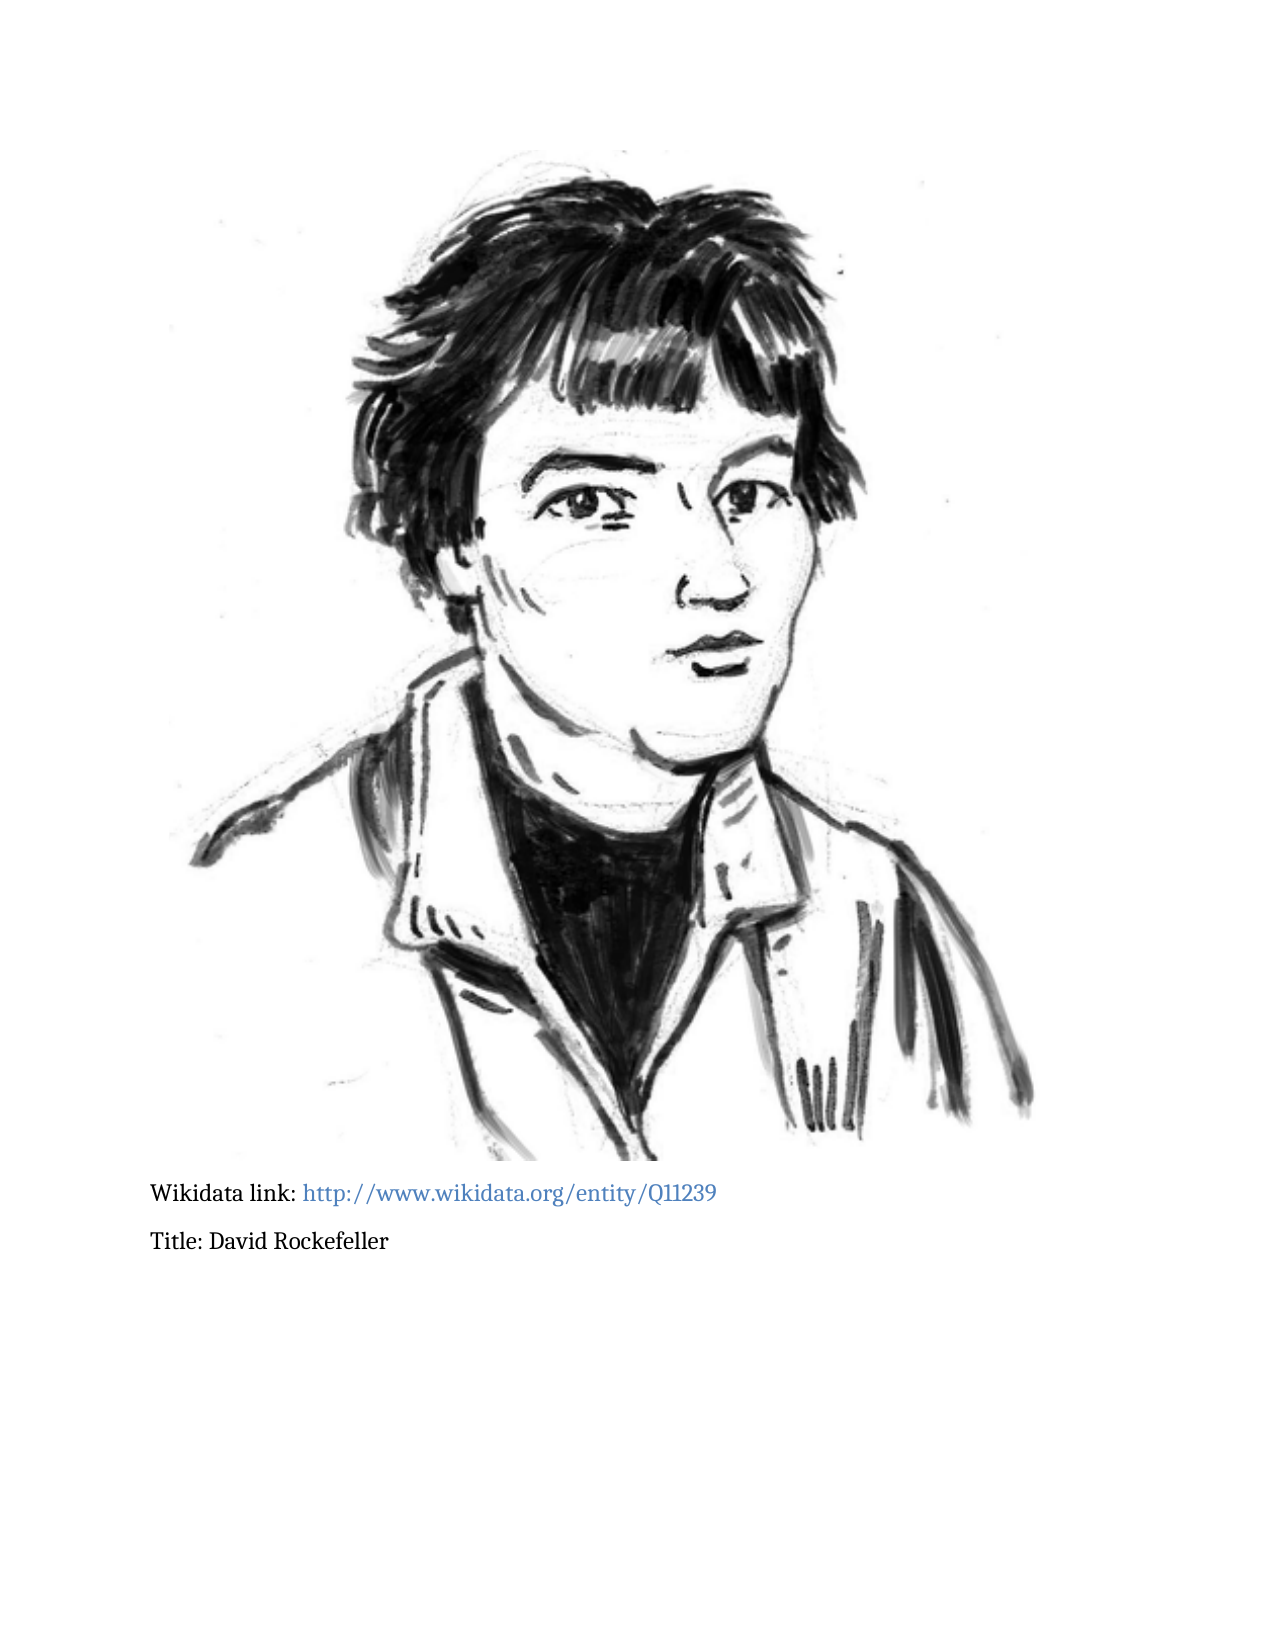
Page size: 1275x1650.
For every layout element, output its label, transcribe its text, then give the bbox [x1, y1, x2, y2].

text Title: David Rockefeller [150, 1227, 1125, 1255]
text Wikidata link: http://www.wikidata.org/entity/Q11239 [150, 1179, 1125, 1208]
picture [168, 150, 1044, 1161]
